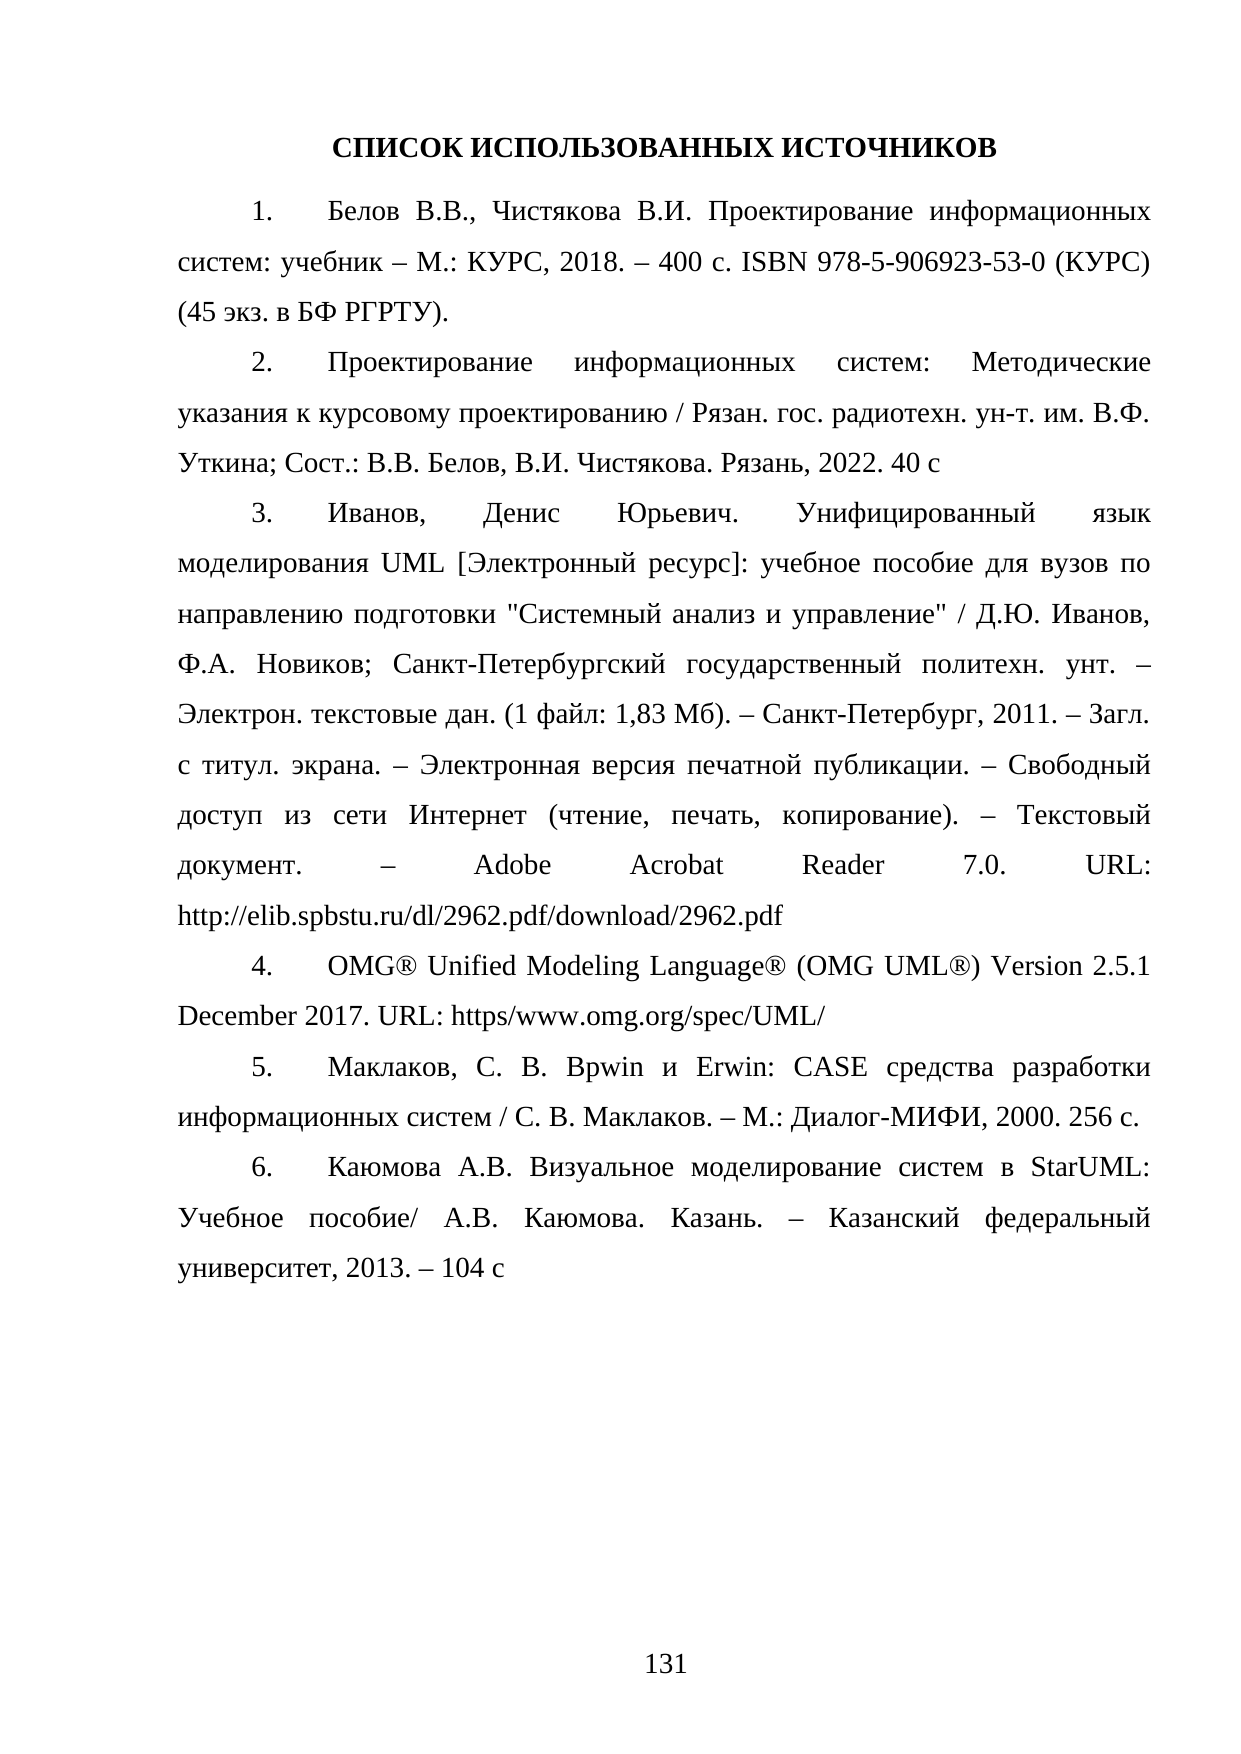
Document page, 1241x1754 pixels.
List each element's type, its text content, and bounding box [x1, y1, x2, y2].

text 2. Проектирование информационных систем: Методические указания к курсовому проектированию / Рязан. гос. радиотехн. ун-т. им. В.Ф. Уткина; Сост.: В.В. Белов, В.И. Чистякова. Рязань, 2022. 40 с [177, 344, 1152, 478]
text 6. Каюмова А.В. Визуальное моделирование систем в StarUML: Учебное пособие/ А.В. Каюмова. Казань. – Казанский федеральный университет, 2013. – 104 с [177, 1149, 1152, 1283]
subtitle Список использованных источников [177, 131, 1152, 164]
text 3. Иванов, Денис Юрьевич. Унифицированный язык моделирования UML [Электронный ресурс]: учебное пособие для вузов по направлению подготовки "Системный анализ и управление" / Д.Ю. Иванов, Ф.А. Новиков; Санкт-Петербургский государственный политехн. унт. – Электрон. текстовые дан. (1 файл: 1,83 Мб). – Санкт-Петербург, 2011. – Загл. с титул. экрана. – Электронная версия печатной публикации. – Свободный доступ из сети Интернет (чтение, печать, копирование). – Текстовый документ. – Adobe Acrobat Reader 7.0. URL: http://elib.spbstu.ru/dl/2962.pdf/download/2962.pdf [177, 495, 1152, 931]
text 5. Маклаков, С. В. Bpwin и Erwin: CASE средства разработки информационных систем / С. В. Маклаков. – М.: Диалог-МИФИ, 2000. 256 с. [177, 1049, 1152, 1133]
text 1. Белов В.В., Чистякова В.И. Проектирование информационных систем: учебник – М.: КУРС, 2018. – 400 с. ISBN 978-5-906923-53-0 (КУРС) (45 экз. в БФ РГРТУ). [177, 193, 1152, 328]
text 4. OMG® Unified Modeling Language® (OMG UML®) Version 2.5.1 December 2017. URL: https/www.omg.org/spec/UML/ [177, 948, 1152, 1032]
